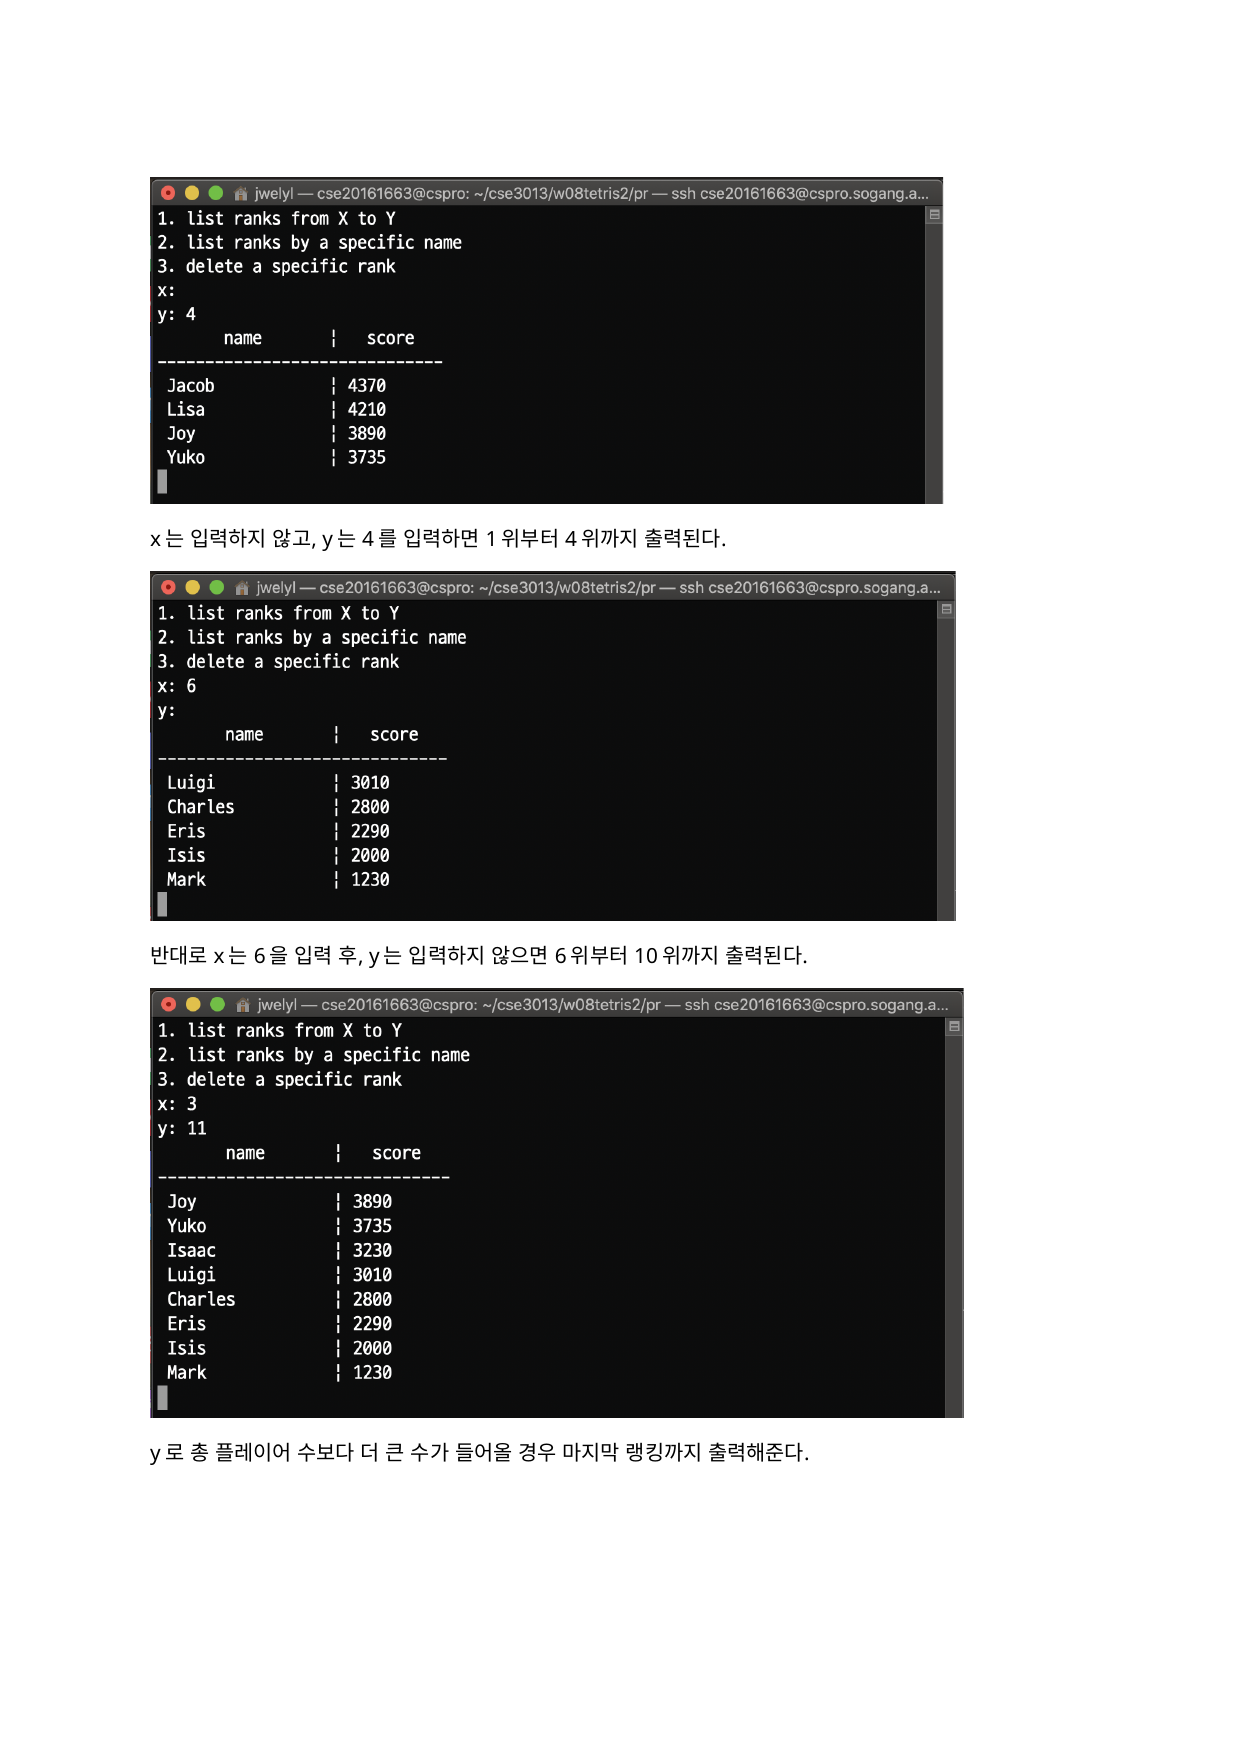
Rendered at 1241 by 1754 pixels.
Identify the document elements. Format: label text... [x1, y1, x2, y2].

picture [150, 988, 964, 1418]
picture [150, 177, 944, 504]
picture [150, 571, 956, 921]
text 반대로 x는 6을 입력 후, y는 입력하지 않으면 6위부터 10위까지 출력된다. [150, 939, 1090, 969]
text x는 입력하지 않고, y는 4를 입력하면 1위부터 4위까지 출력된다. [150, 522, 1090, 552]
text y로 총 플레이어 수보다 더 큰 수가 들어올 경우 마지막 랭킹까지 출력해준다. [150, 1436, 1090, 1467]
